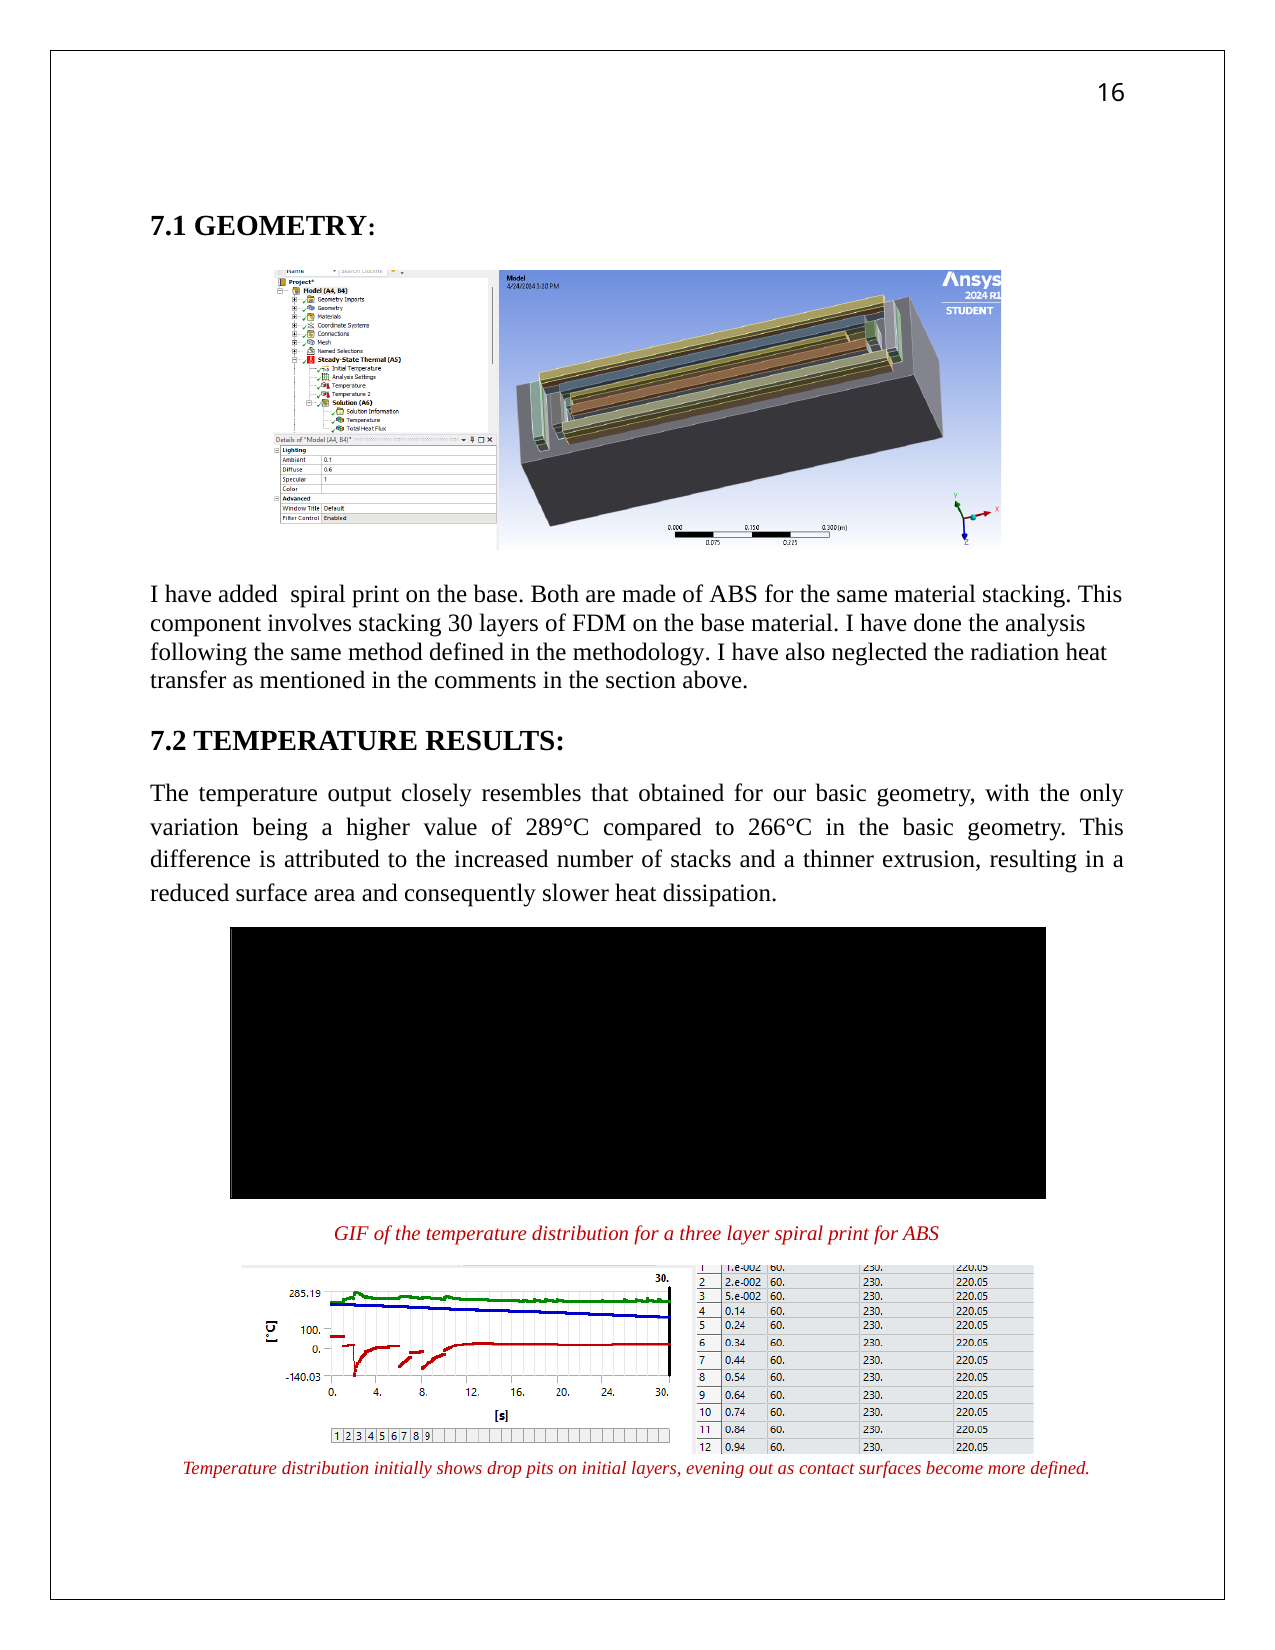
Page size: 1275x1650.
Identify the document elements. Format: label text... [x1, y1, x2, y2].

picture [273, 270, 1002, 550]
picture [241, 1265, 1034, 1454]
picture [231, 929, 1044, 1198]
text The temperature output closely resembles that obtained for our basic geometry, with the only variation being a higher value of 289°C compared to 266°C in the basic geometry. This difference is attributed to the increased number of stacks and a thinner extrusion, resulting in a reduced surface area and consequently slower heat dissipation. [150, 778, 1125, 906]
text I have added spiral print on the base. Both are made of ABS for the same material stacking. This component involves stacking 30 layers of FDM on the base material. I have done the analysis following the same method defined in the methodology. I have also neglected the radiation heat transfer as mentioned in the comments in the section above. [150, 579, 1125, 694]
text 7.1 GEOMETRY: [150, 208, 1125, 241]
text GIF of the temperature distribution for a three layer spiral print for ABS [150, 1221, 1125, 1245]
text 7.2 TEMPERATURE RESULTS: [150, 723, 1125, 757]
